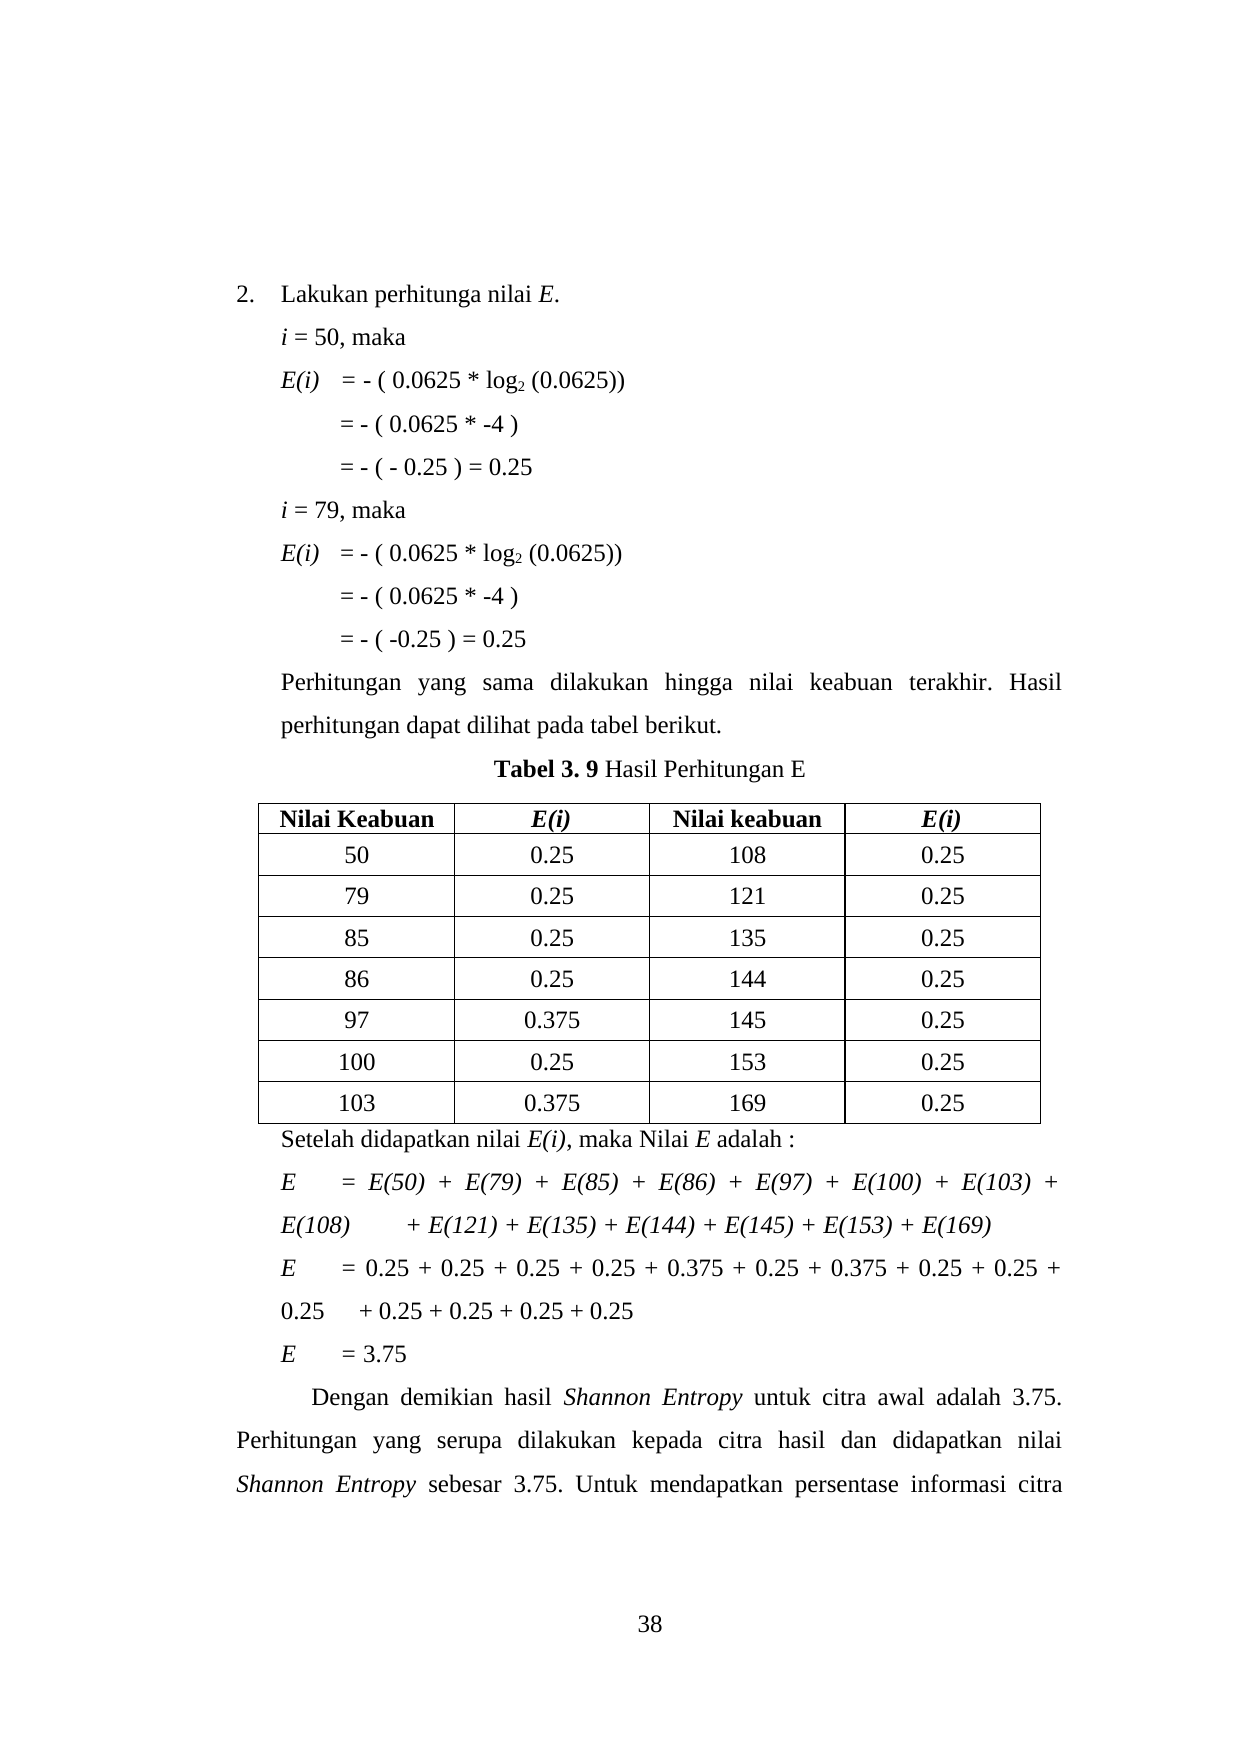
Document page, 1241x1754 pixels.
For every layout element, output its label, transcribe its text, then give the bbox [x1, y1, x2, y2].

table_header E(i) [846, 804, 1040, 833]
list Lakukan perhitunga nilai E. [236, 279, 1063, 308]
text E = 0.25 + 0.25 + 0.25 + 0.25 + 0.375 + 0.25 + 0.375 + 0.25 + 0.25 + 0.25 + 0.25 + 0.25 + 0.25 + 0.25 [281, 1253, 1063, 1325]
table_cell 0.25 [846, 876, 1040, 916]
table_cell 103 [259, 1082, 454, 1123]
table_cell 0.25 [846, 1000, 1040, 1040]
table_cell 144 [650, 958, 844, 998]
table_cell 50 [259, 834, 454, 874]
table_cell 97 [259, 1000, 454, 1040]
text E(i) = - ( 0.0625 * log2 (0.0625)) [281, 538, 1063, 567]
table_cell 0.25 [846, 1082, 1040, 1123]
table_header Nilai keabuan [650, 804, 844, 833]
text E = E(50) + E(79) + E(85) + E(86) + E(97) + E(100) + E(103) + E(108) + E(121) + E(135) + E(144) + E(145) + E(153) + E(169) [281, 1167, 1063, 1239]
table_cell 145 [650, 1000, 844, 1040]
table_cell 0.375 [455, 1000, 649, 1040]
table_cell 0.375 [455, 1082, 649, 1123]
table_cell 0.25 [846, 834, 1040, 874]
table_cell 121 [650, 876, 844, 916]
text = - ( - 0.25 ) = 0.25 [281, 452, 1063, 481]
table_cell 0.25 [455, 958, 649, 998]
text E(i) = - ( 0.0625 * log2 (0.0625)) [281, 366, 1063, 394]
table_cell 0.25 [455, 876, 649, 916]
table_cell 0.25 [455, 1041, 649, 1081]
text i = 79, maka [281, 495, 1063, 524]
table_cell 108 [650, 834, 844, 874]
text Tabel 3. 9 Hasil Perhitungan E [236, 754, 1063, 782]
table_cell 100 [259, 1041, 454, 1081]
table_cell 0.25 [846, 1041, 1040, 1081]
table_cell 85 [259, 917, 454, 957]
table_cell 0.25 [846, 917, 1040, 957]
table_cell 86 [259, 958, 454, 998]
text = - ( 0.0625 * -4 ) [281, 581, 1063, 610]
table_cell 0.25 [455, 917, 649, 957]
table_cell 169 [650, 1082, 844, 1123]
table_header E(i) [455, 804, 649, 833]
text Perhitungan yang sama dilakukan hingga nilai keabuan terakhir. Hasil perhitungan dapat dilihat pada tabel berikut. [281, 667, 1063, 739]
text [236, 1382, 1063, 1497]
table_cell 0.25 [455, 834, 649, 874]
table_cell 135 [650, 917, 844, 957]
text Setelah didapatkan nilai E(i), maka Nilai E adalah : [281, 1124, 1063, 1152]
table_cell 79 [259, 876, 454, 916]
text = - ( 0.0625 * -4 ) [281, 409, 1063, 437]
table_cell 0.25 [846, 958, 1040, 998]
table_header Nilai Keabuan [259, 804, 454, 833]
text = - ( -0.25 ) = 0.25 [281, 624, 1063, 653]
text i = 50, maka [281, 322, 1063, 351]
table_cell 153 [650, 1041, 844, 1081]
text E = 3.75 [281, 1339, 1063, 1368]
